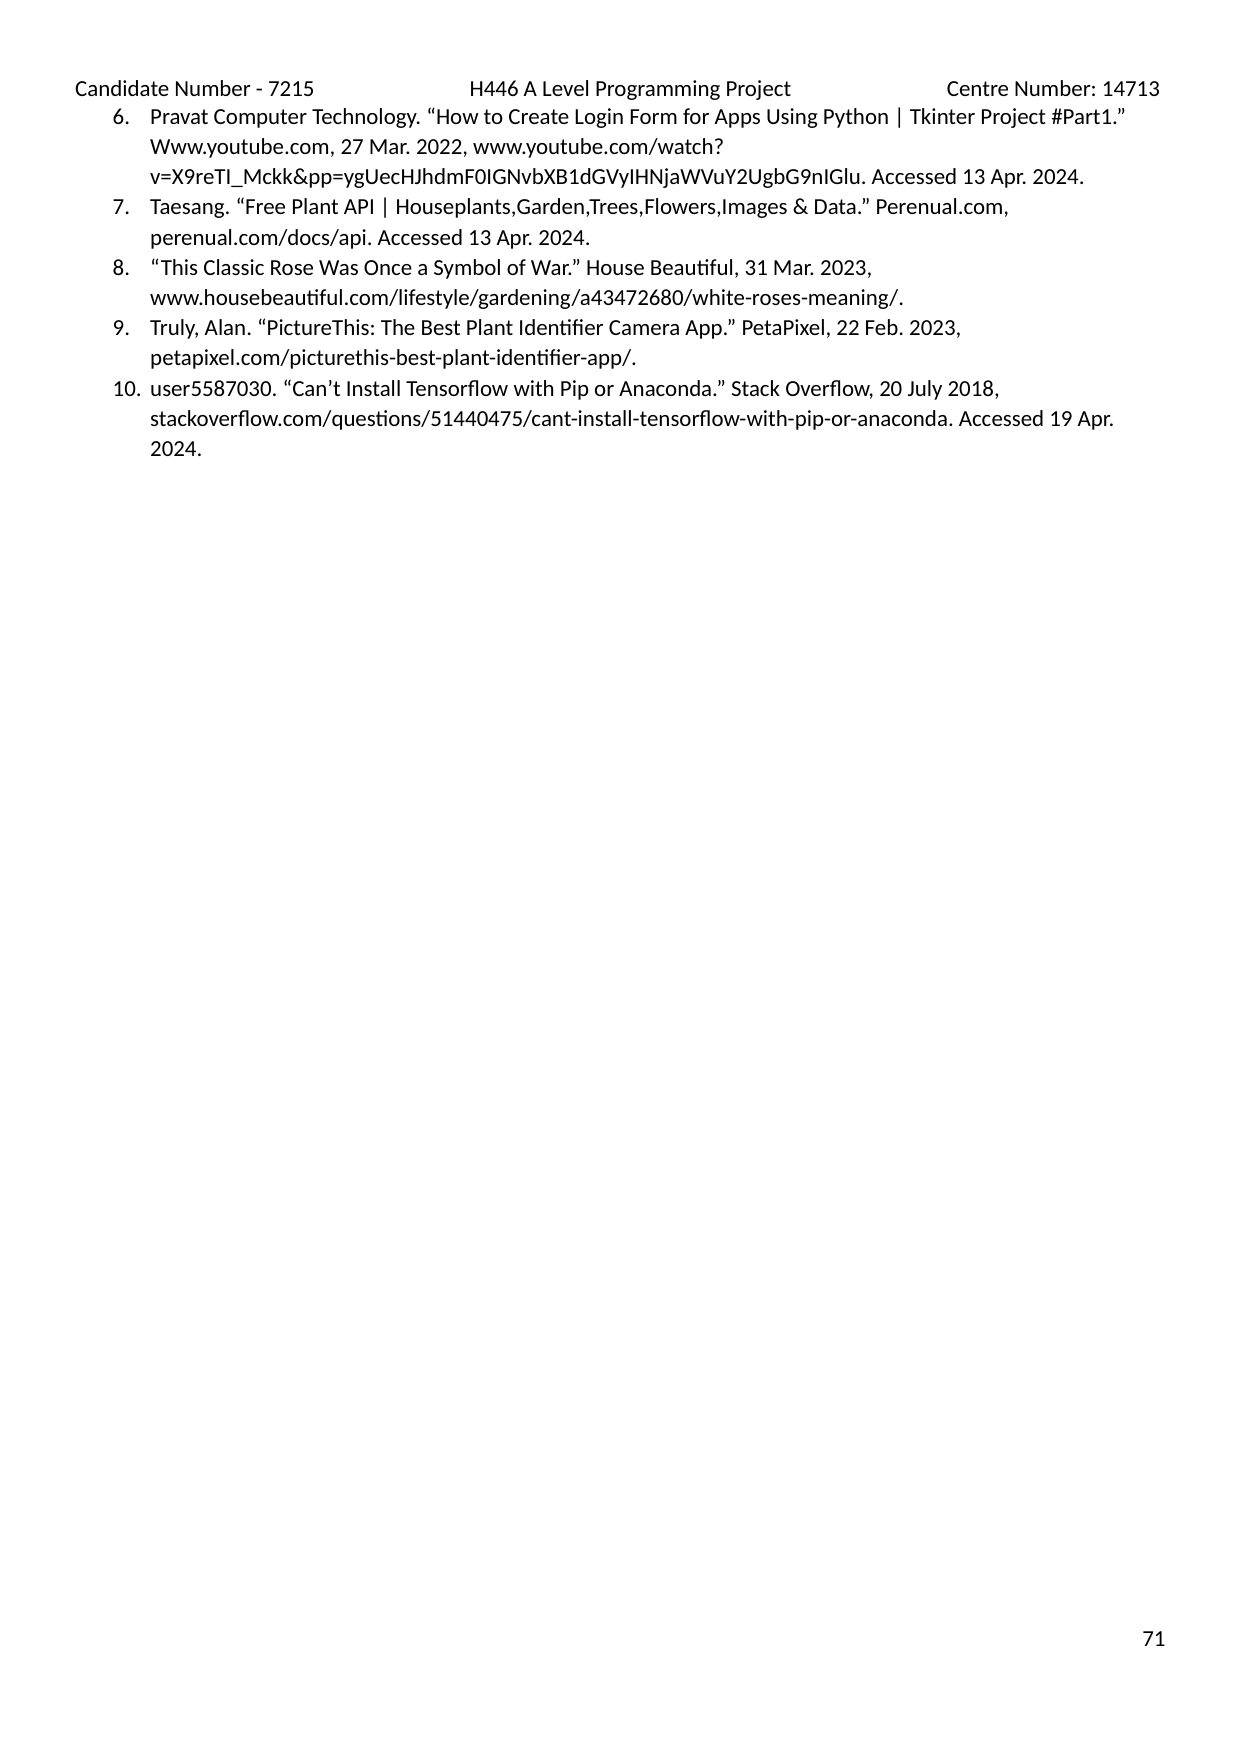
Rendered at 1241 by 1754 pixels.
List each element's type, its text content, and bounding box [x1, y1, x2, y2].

list “This Classic Rose Was Once a Symbol of War.” House Beautiful, 31 Mar. 2023, www.housebeautiful.com/lifestyle/gardening/a43472680/white-roses-meaning/. [112, 253, 1165, 311]
list Taesang. “Free Plant API | Houseplants,Garden,Trees,Flowers,Images & Data.” Perenual.com, perenual.com/docs/api. Accessed 13 Apr. 2024. [112, 192, 1165, 251]
list Truly, Alan. “PictureThis: The Best Plant Identifier Camera App.” PetaPixel, 22 Feb. 2023, petapixel.com/picturethis-best-plant-identifier-app/. [112, 313, 1165, 371]
list Pravat Computer Technology. “How to Create Login Form for Apps Using Python | Tkinter Project #Part1.” Www.youtube.com, 27 Mar. 2022, www.youtube.com/watch?v=X9reTI_Mckk&pp=ygUecHJhdmF0IGNvbXB1dGVyIHNjaWVuY2UgbG9nIGlu. Accessed 13 Apr. 2024. [112, 102, 1165, 190]
list user5587030. “Can’t Install Tensorflow with Pip or Anaconda.” Stack Overflow, 20 July 2018, stackoverflow.com/questions/51440475/cant-install-tensorflow-with-pip-or-anaconda. Accessed 19 Apr. 2024. [112, 374, 1165, 462]
